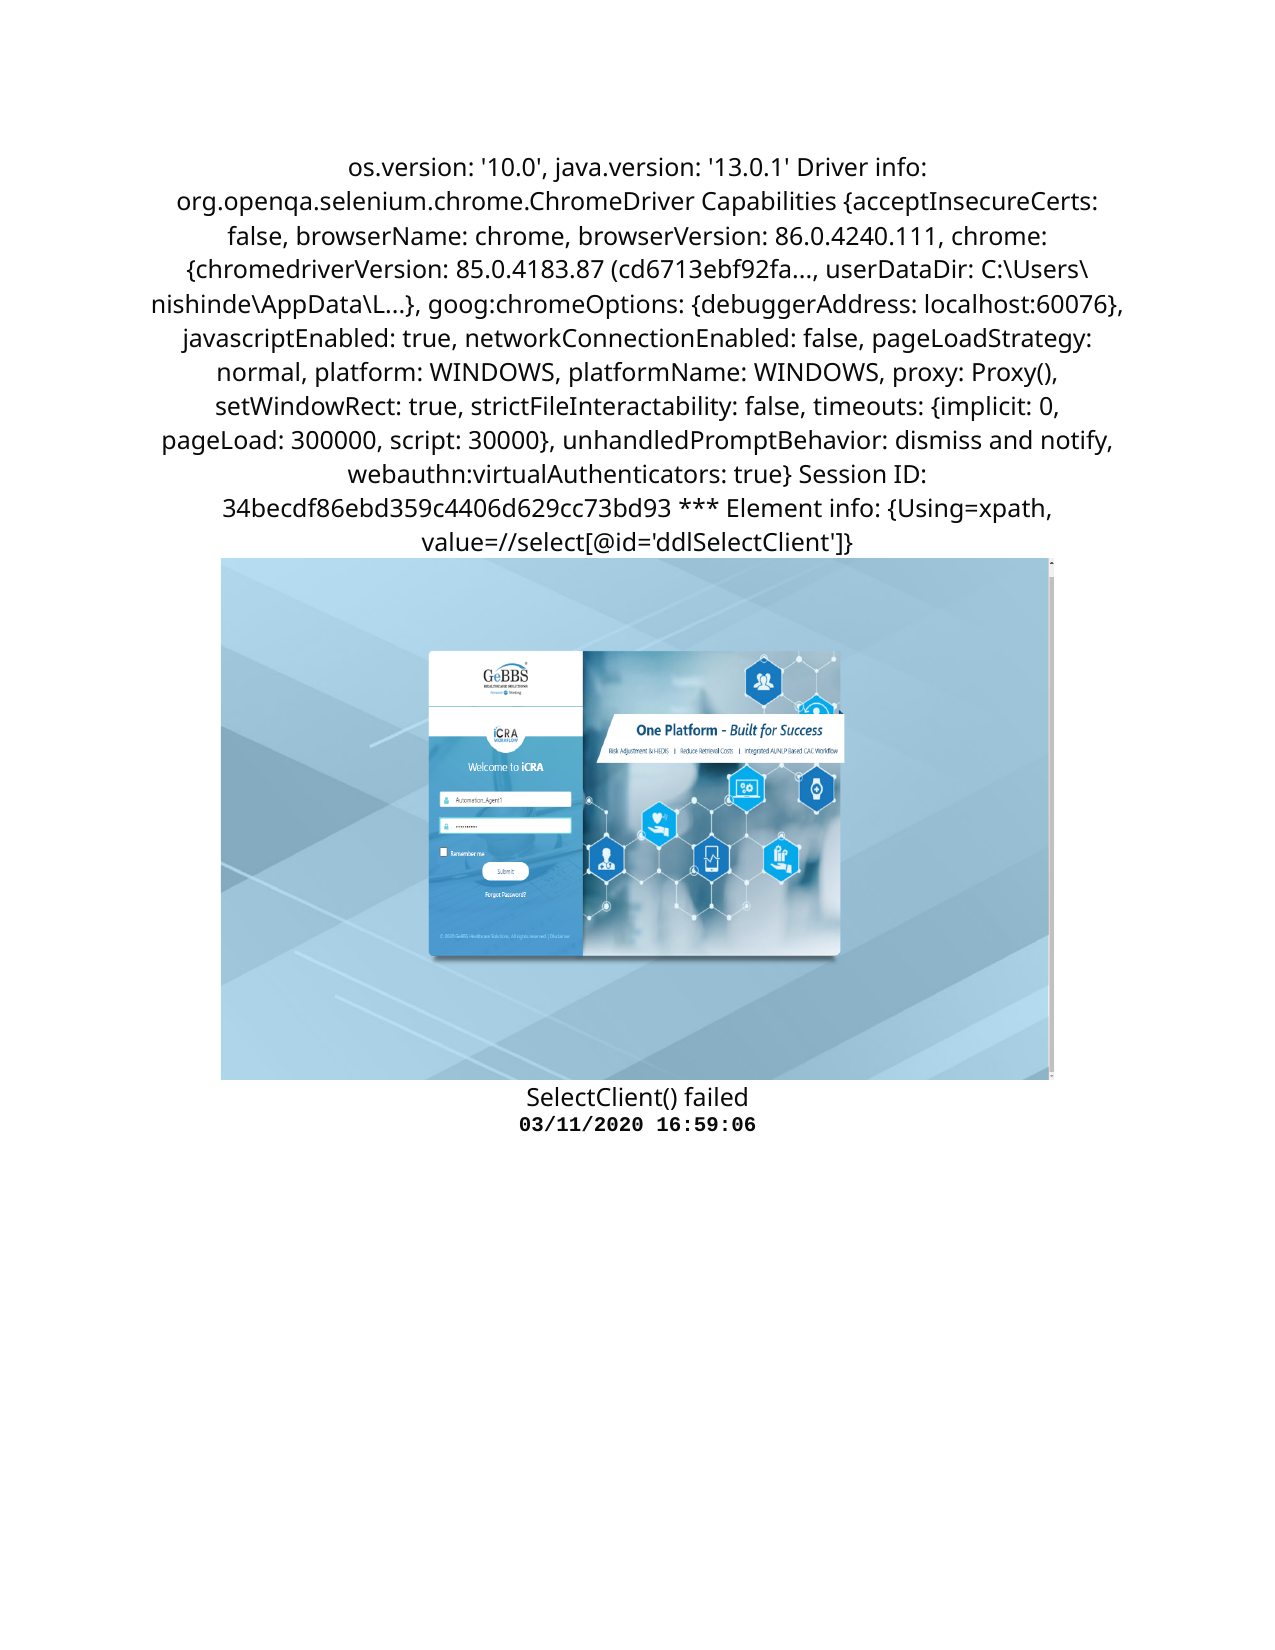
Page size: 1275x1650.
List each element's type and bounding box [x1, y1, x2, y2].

picture [220, 558, 1055, 1080]
text [150, 150, 1125, 1137]
